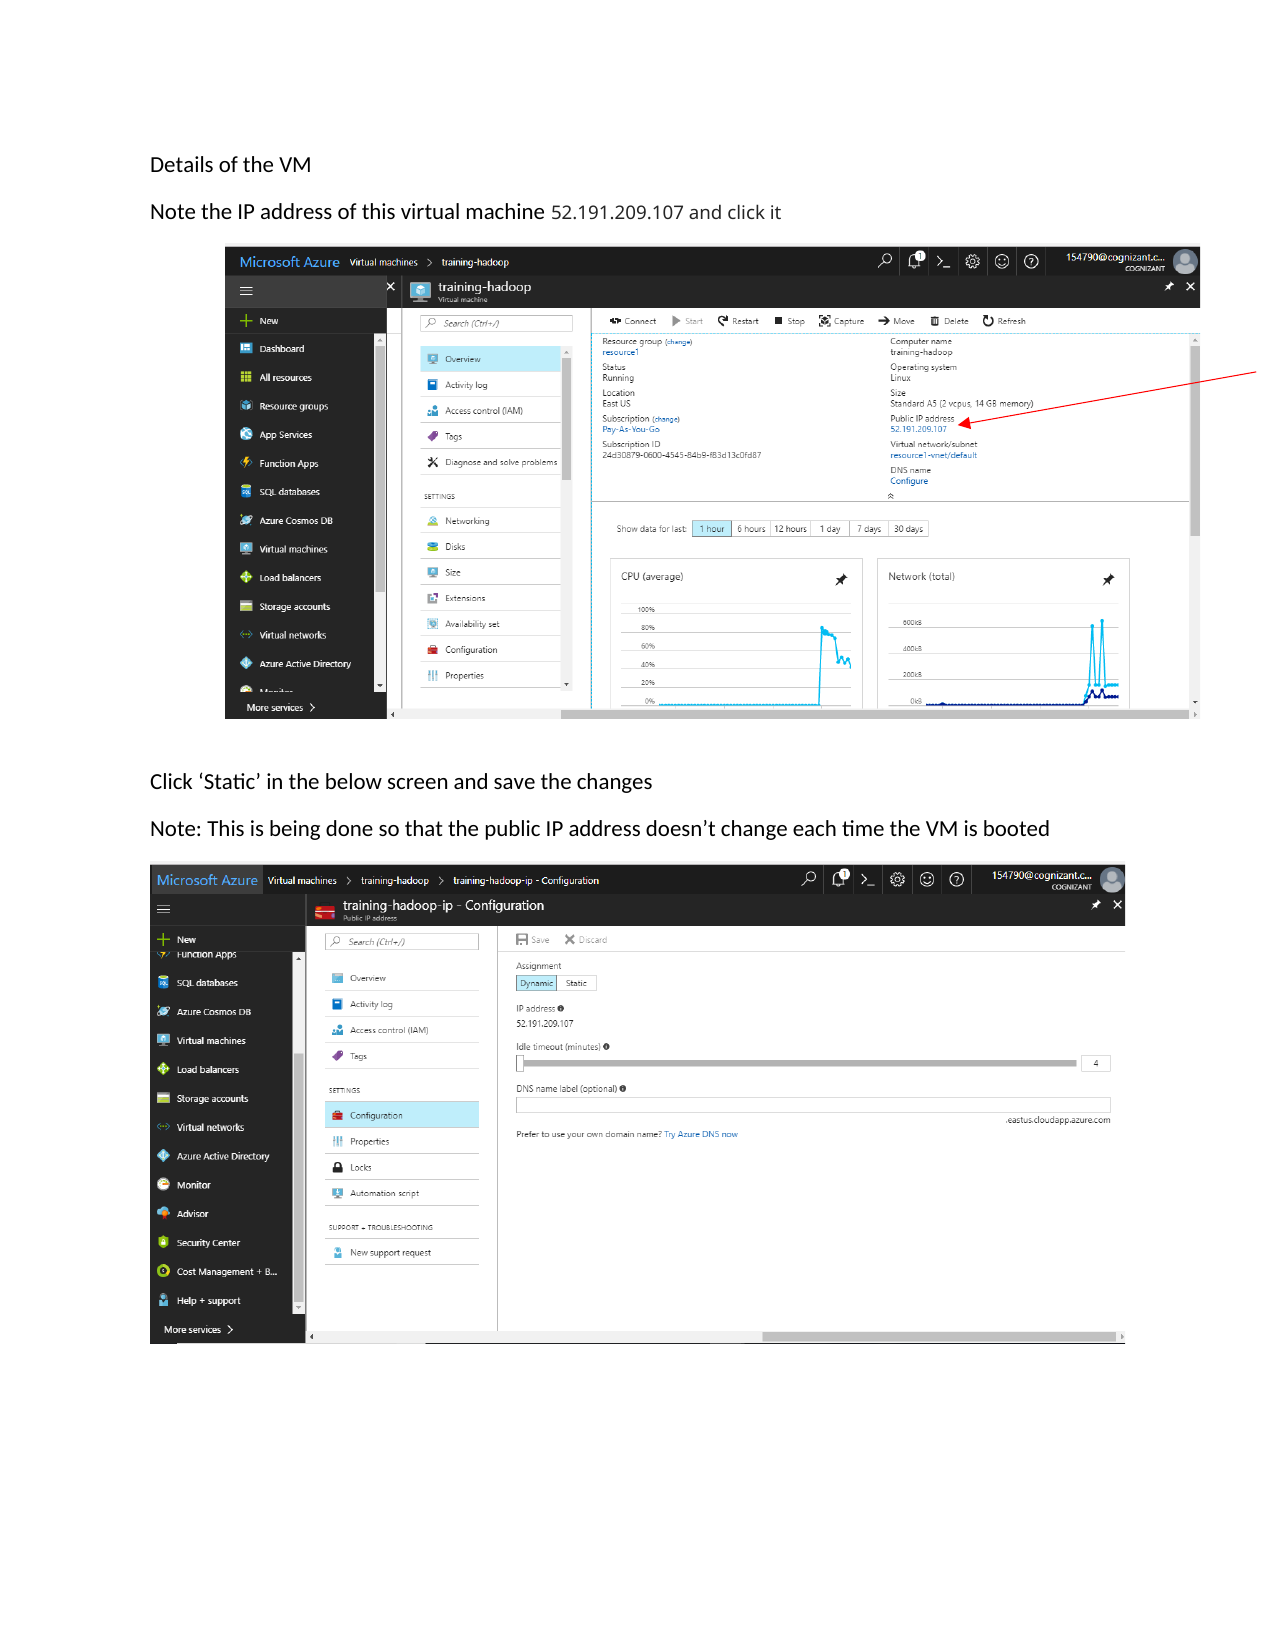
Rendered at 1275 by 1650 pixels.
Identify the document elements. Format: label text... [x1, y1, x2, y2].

text Note: This is being done so that the public IP address doesn’t change each time the VM is booted [150, 814, 1125, 842]
picture [225, 243, 1200, 719]
text Note the IP address of this virtual machine 52.191.209.107 and click it [150, 197, 1125, 225]
picture [150, 861, 1125, 1344]
text Details of the VM [150, 150, 1125, 178]
text Click ‘Static’ in the below screen and save the changes [150, 767, 1125, 796]
